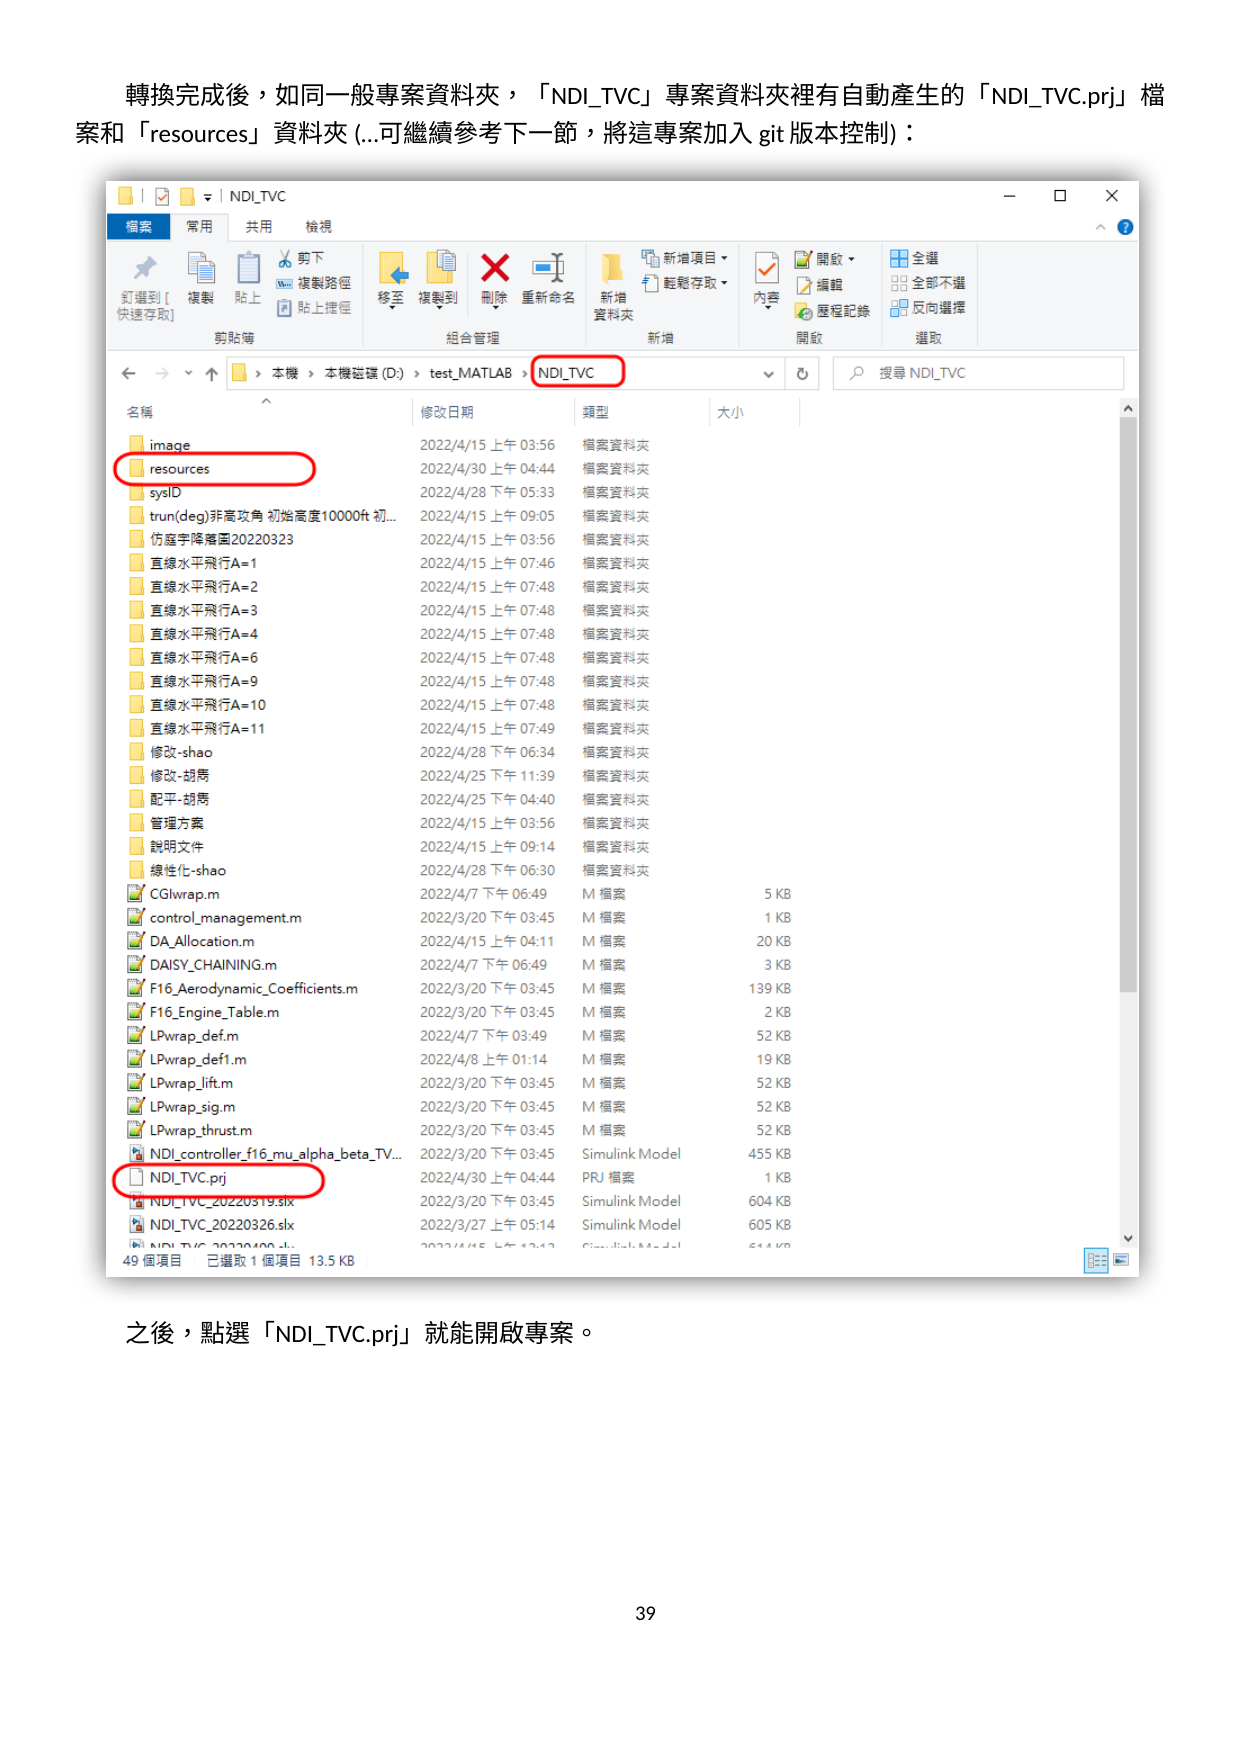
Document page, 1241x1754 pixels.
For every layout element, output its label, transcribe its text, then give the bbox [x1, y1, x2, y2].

text 轉換完成後，如同一般專案資料夾，「NDI_TVC」專案資料夾裡有自動產生的「NDI_TVC.prj」檔案和「resources」資料夾 (…可繼續參考下一節，將這專案加入git版本控制)： [75, 75, 1165, 150]
picture [106, 181, 1139, 1277]
text 之後，點選「NDI_TVC.prj」就能開啟專案。 [75, 1312, 1165, 1350]
